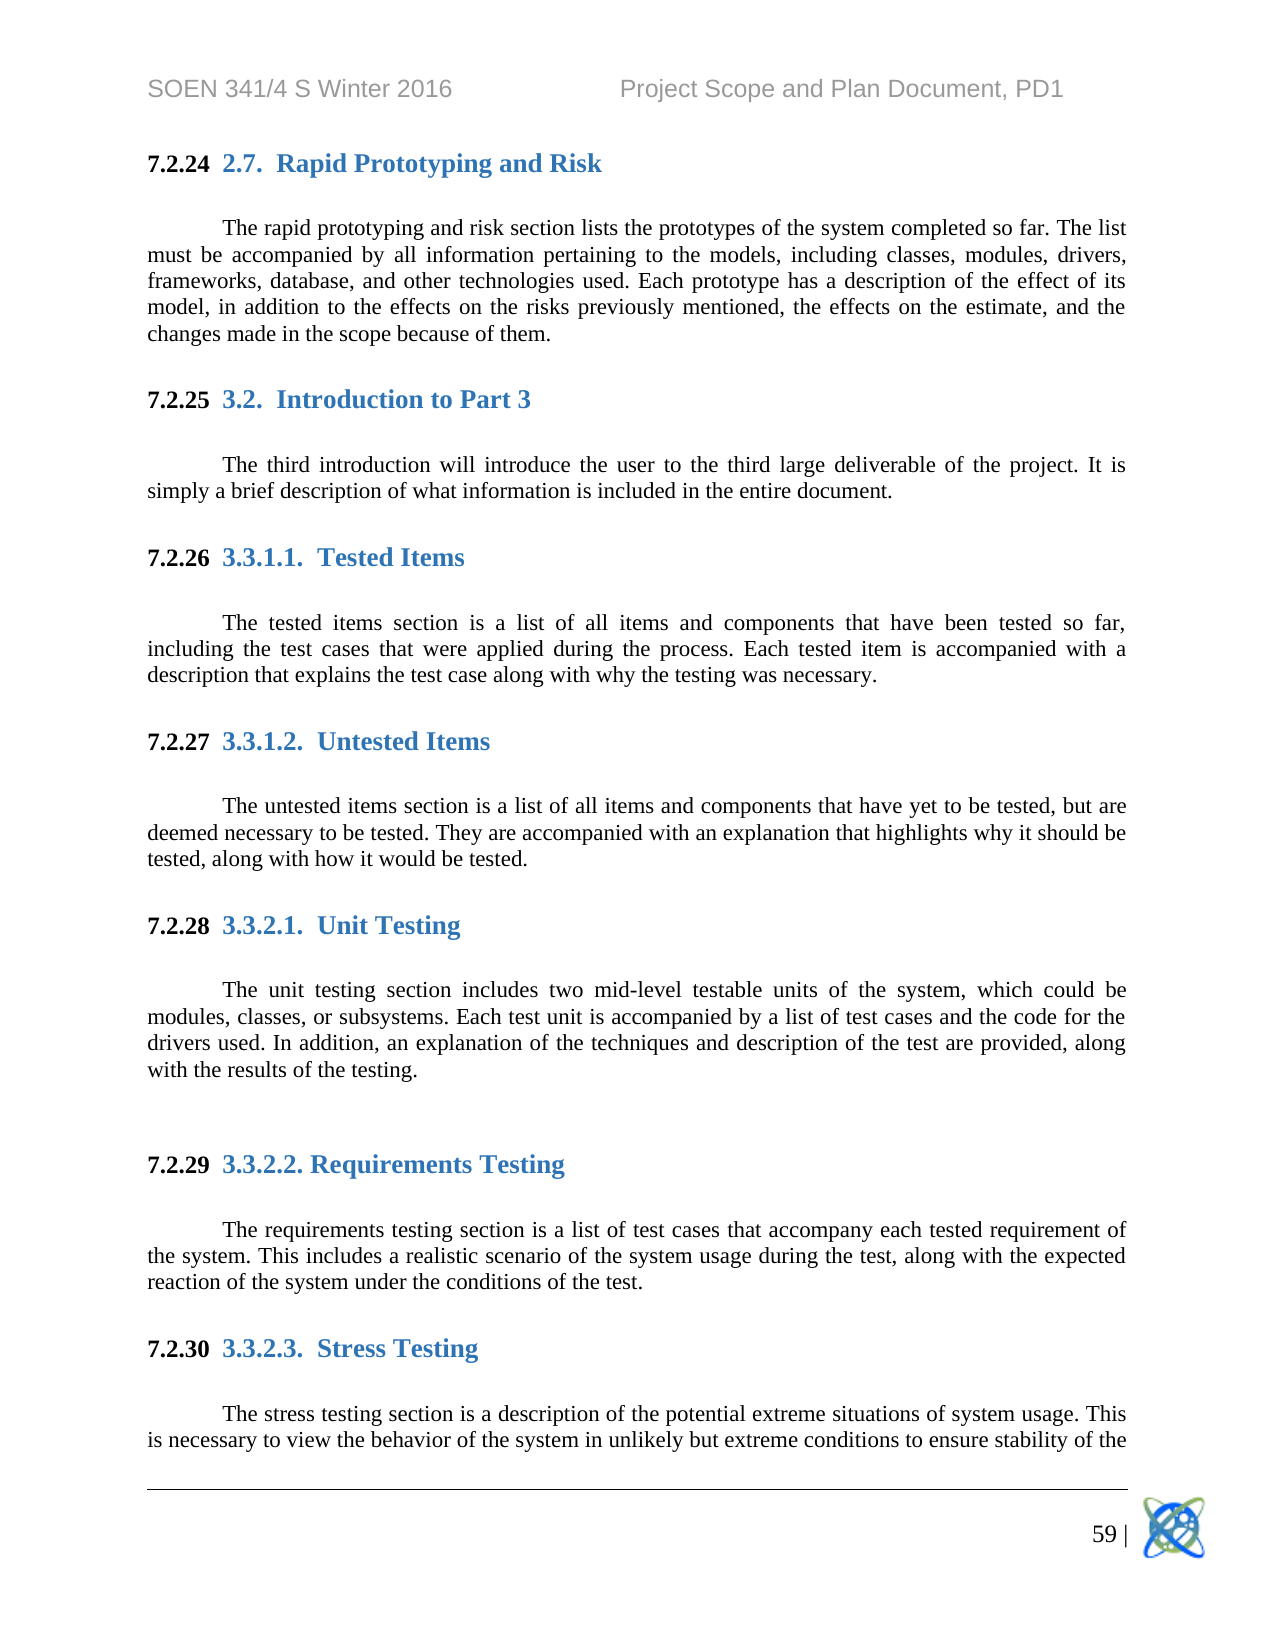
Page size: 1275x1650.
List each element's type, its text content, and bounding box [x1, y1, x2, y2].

text 3.3.2.2. Requirements Testing [147, 1148, 1128, 1179]
text 2.7. Rapid Prototyping and Risk [147, 147, 1128, 178]
picture [1123, 1490, 1224, 1566]
text The third introduction will introduce the user to the third large deliverable of the project. It is simply a brief description of what information is included in the entire document. [147, 451, 1128, 504]
text The untested items section is a list of all items and components that have yet to be tested, but are deemed necessary to be tested. They are accompanied with an explanation that highlights why it should be tested, along with how it would be tested. [147, 793, 1128, 872]
text 3.3.2.3. Stress Testing [147, 1332, 1128, 1363]
text 3.2. Introduction to Part 3 [147, 384, 1128, 415]
text 3.3.1.1. Tested Items [147, 541, 1128, 572]
text 3.3.2.1. Unit Testing [147, 909, 1128, 940]
text The unit testing section includes two mid-level testable units of the system, which could be modules, classes, or subsystems. Each test unit is accompanied by a list of test cases and the code for the drivers used. In addition, an explanation of the techniques and description of the test are provided, along with the results of the testing. [147, 977, 1128, 1082]
text 3.3.1.2. Untested Items [147, 725, 1128, 756]
text The requirements testing section is a list of test cases that accompany each tested requirement of the system. This includes a realistic scenario of the system usage during the test, along with the expected reaction of the system under the conditions of the test. [147, 1216, 1128, 1295]
text The rapid prototyping and risk section lists the prototypes of the system completed so far. The list must be accompanied by all information pertaining to the models, including classes, modules, drivers, frameworks, database, and other technologies used. Each prototype has a description of the effect of its model, in addition to the effects on the risks previously mentioned, the effects on the estimate, and the changes made in the scope because of them. [147, 214, 1128, 346]
text The tested items section is a list of all items and components that have been tested so far, including the test cases that were applied during the process. Each tested item is accompanied with a description that explains the test case along with why the testing was necessary. [147, 609, 1128, 688]
